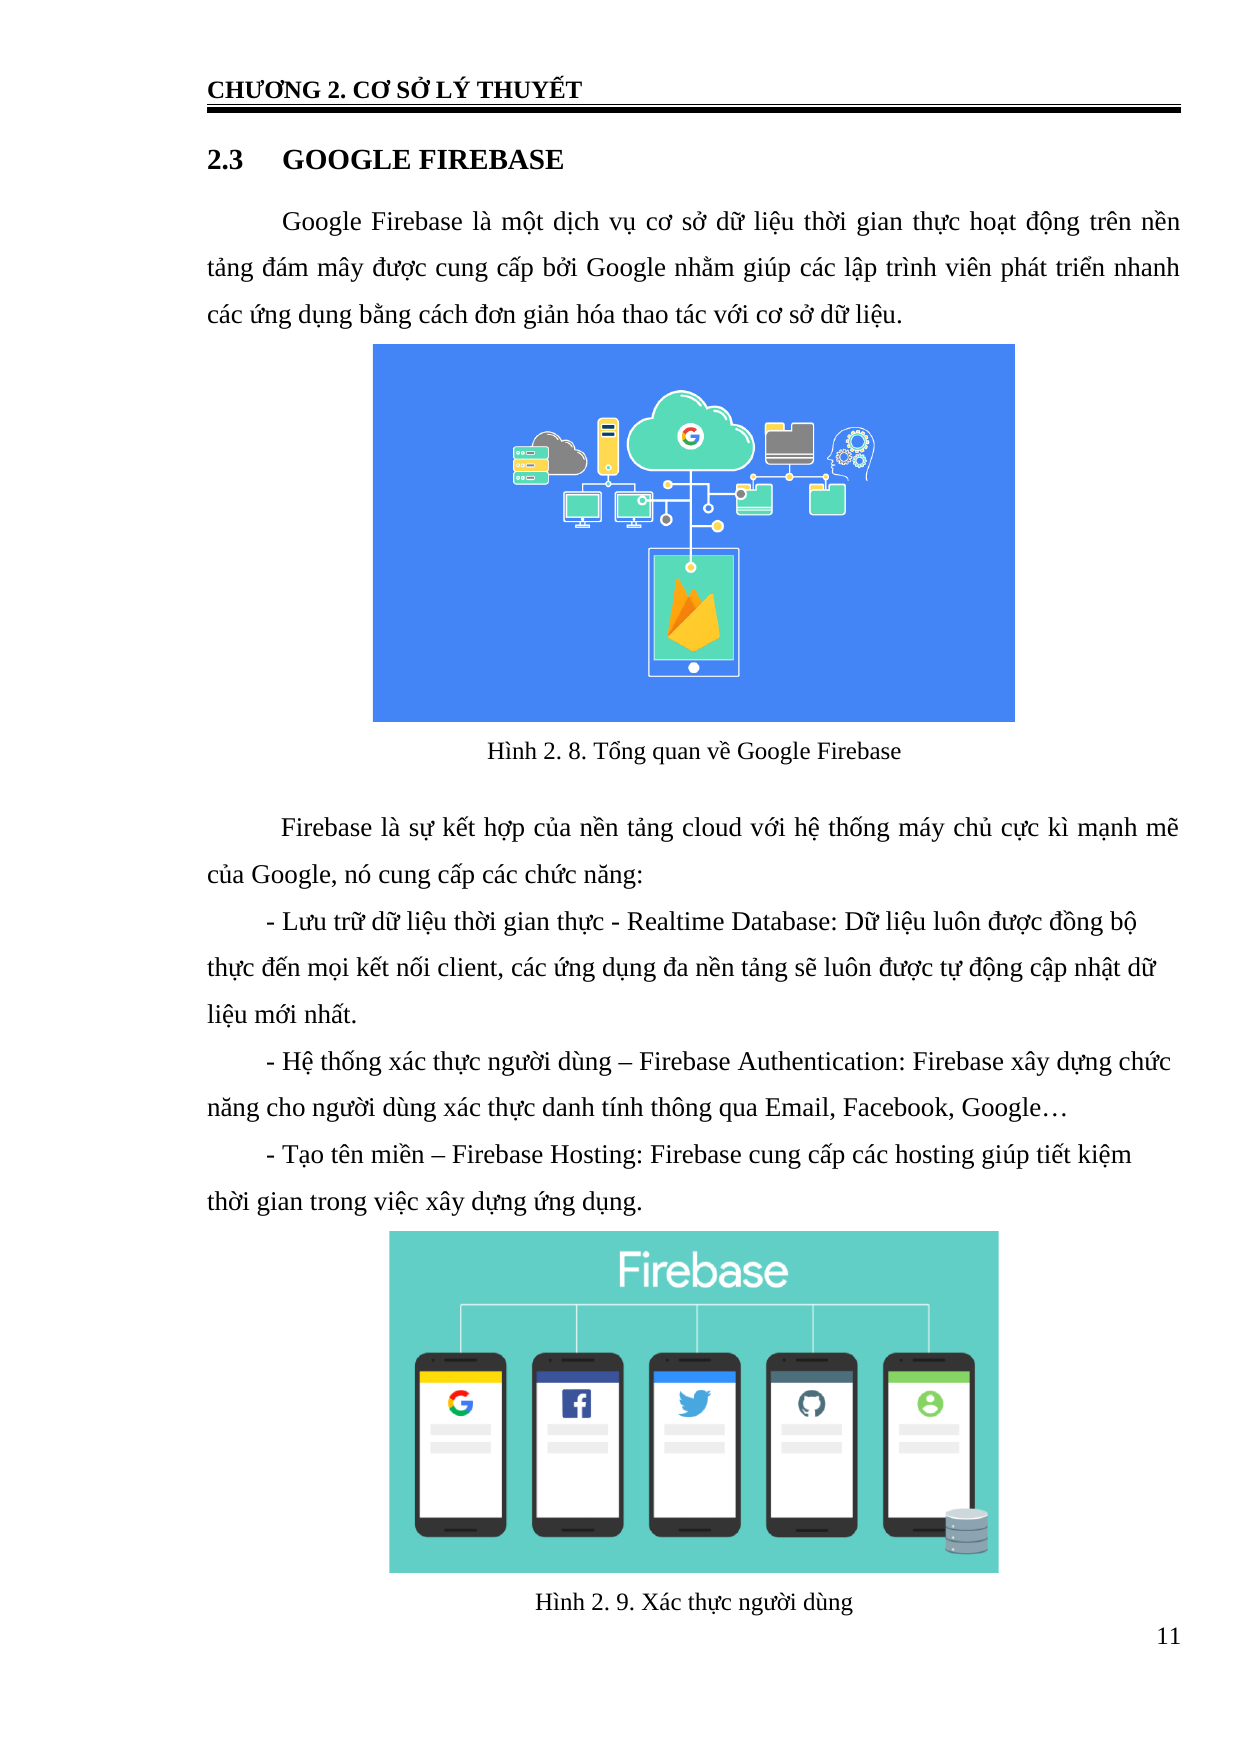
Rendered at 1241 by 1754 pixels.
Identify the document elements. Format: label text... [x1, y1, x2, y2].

text Hình 2. 8. Tổng quan về Google Firebase [207, 736, 1181, 765]
text Firebase là sự kết hợp của nền tảng cloud với hệ thống máy chủ cực kì mạnh mẽ của Google, nó cung cấp các chức năng: [207, 812, 1181, 889]
list 2.3 GOOGLE FIREBASE [207, 142, 1181, 175]
picture [372, 344, 1015, 722]
text Google Firebase là một dịch vụ cơ sở dữ liệu thời gian thực hoạt động trên nền tảng đám mây được cung cấp bởi Google nhằm giúp các lập trình viên phát triển nhanh các ứng dụng bằng cách đơn giản hóa thao tác với cơ sở dữ liệu. [207, 205, 1181, 329]
list Lưu trữ dữ liệu thời gian thực - Realtime Database: Dữ liệu luôn được đồng bộ thực đến mọi kết nối client, các ứng dụng đa nền tảng sẽ luôn được tự động cập nhật dữ liệu mới nhất. [207, 905, 1181, 1029]
picture [389, 1231, 999, 1573]
list Tạo tên miền – Firebase Hosting: Firebase cung cấp các hosting giúp tiết kiệm thời gian trong việc xây dựng ứng dụng. [207, 1138, 1181, 1216]
text Hình 2. 9. Xác thực người dùng [207, 1587, 1181, 1615]
list Hệ thống xác thực người dùng – Firebase Authentication: Firebase xây dựng chức năng cho người dùng xác thực danh tính thông qua Email, Facebook, Google… [207, 1045, 1181, 1123]
